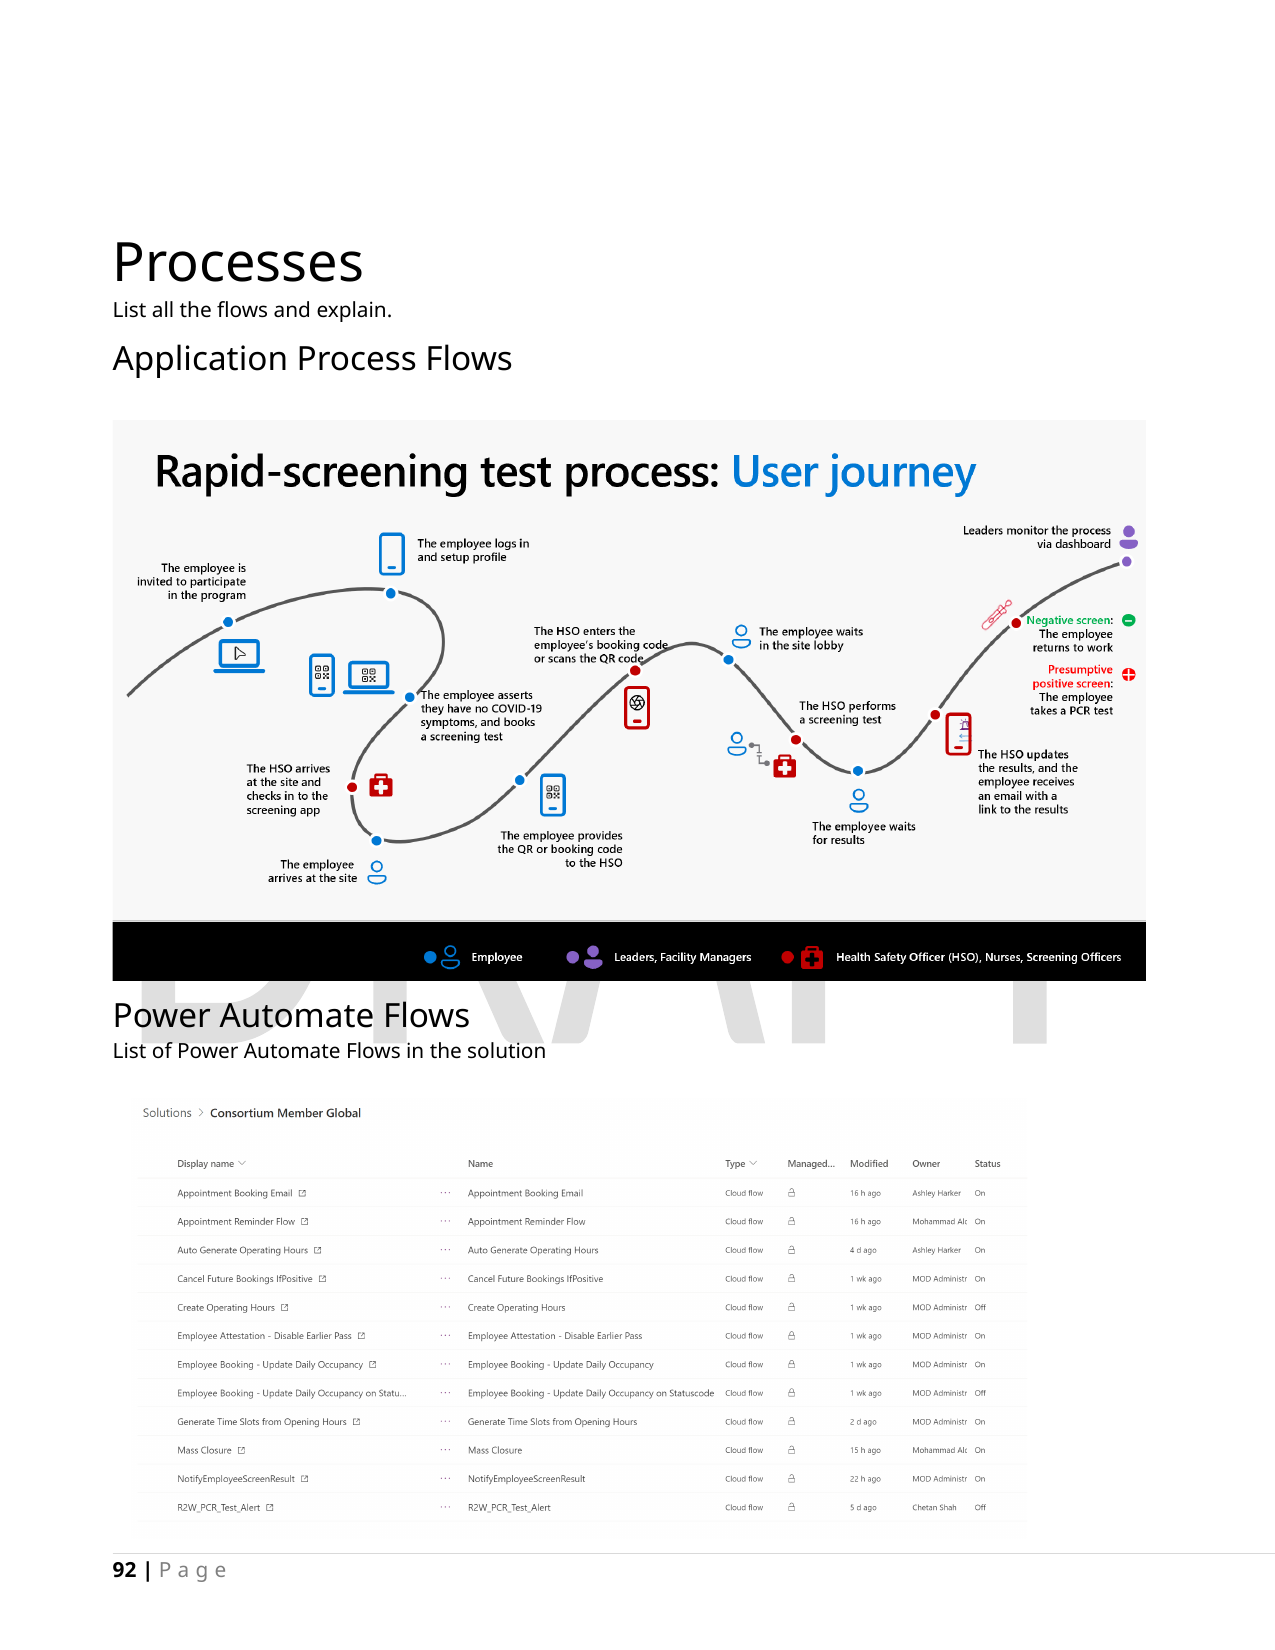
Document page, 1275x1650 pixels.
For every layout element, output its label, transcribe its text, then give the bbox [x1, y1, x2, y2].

picture [112, 420, 1146, 981]
subtitle Processes [112, 225, 1146, 295]
subtitle Power Automate Flows [112, 993, 1146, 1036]
text List of Power Automate Flows in the solution [112, 1036, 1146, 1064]
subtitle Application Process Flows [112, 336, 1146, 379]
picture [130, 1098, 1028, 1539]
text List all the flows and explain. [112, 295, 1146, 323]
